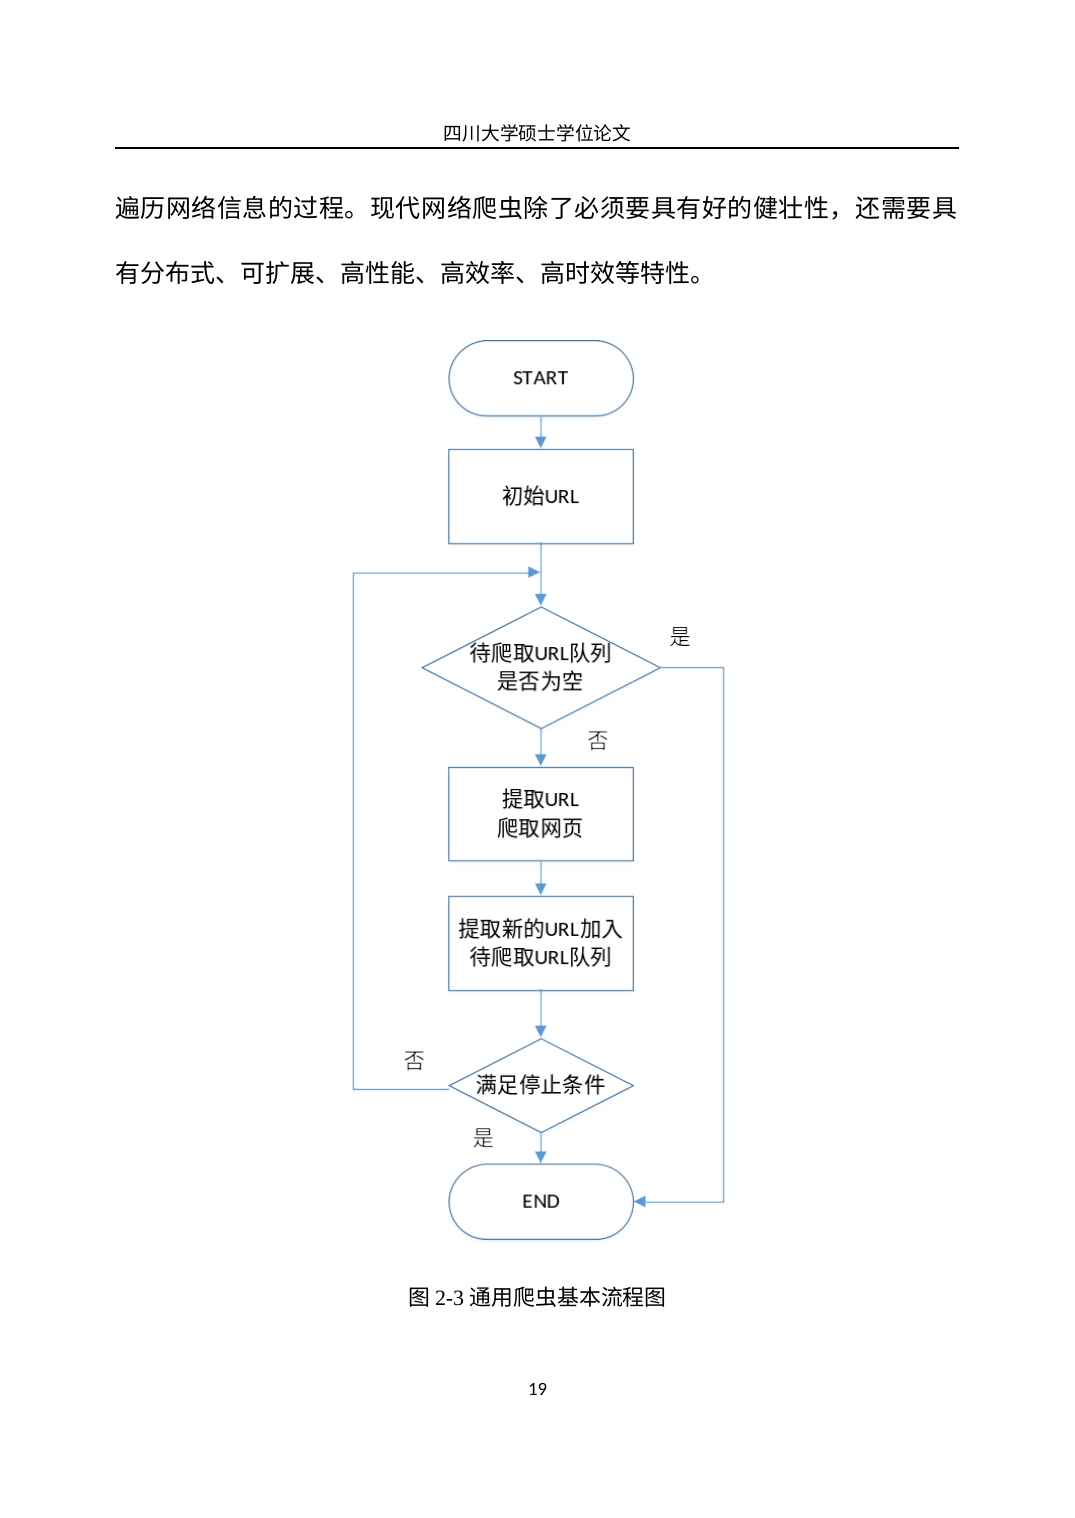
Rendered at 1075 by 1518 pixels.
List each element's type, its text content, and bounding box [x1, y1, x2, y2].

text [115, 174, 959, 304]
text 图2-3 通用爬虫基本流程图 [115, 1279, 959, 1312]
